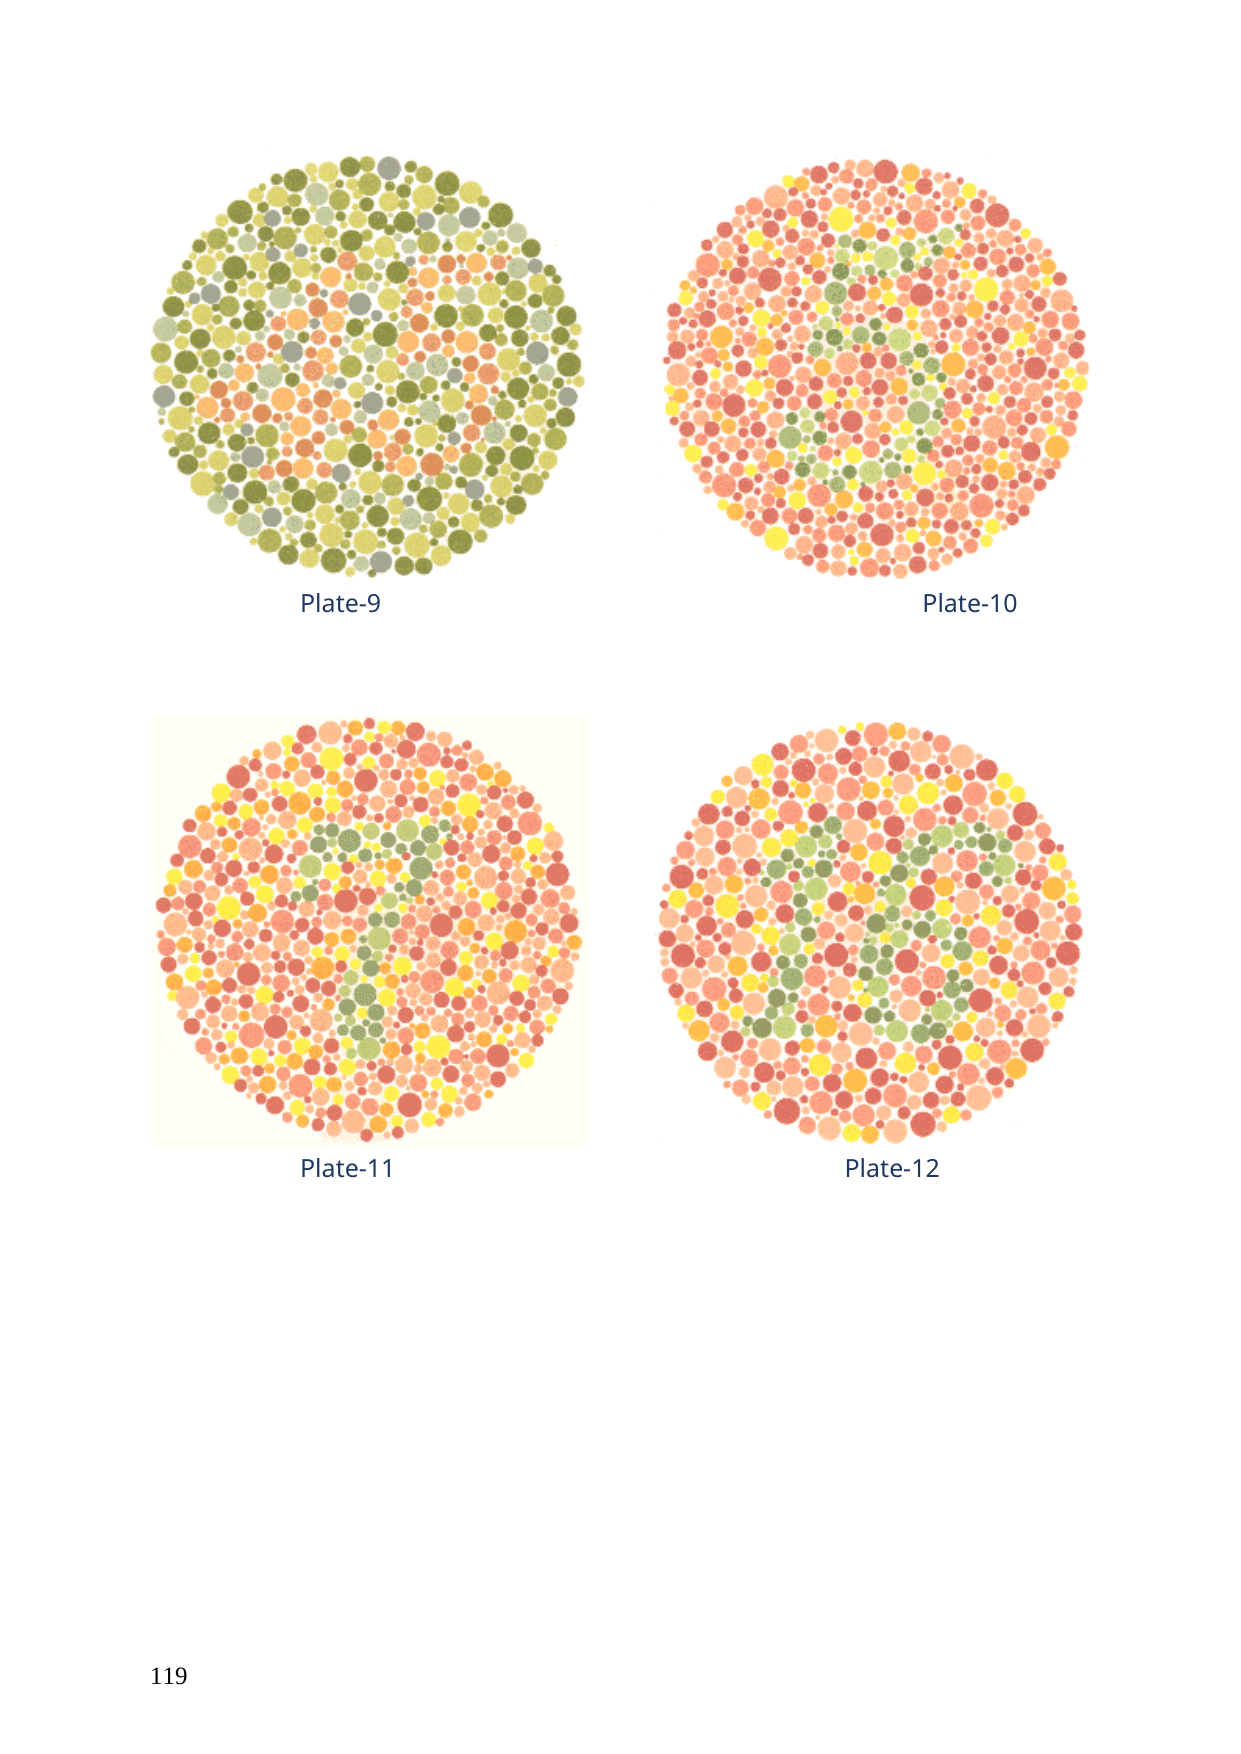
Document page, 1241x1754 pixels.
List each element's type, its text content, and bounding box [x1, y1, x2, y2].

picture [650, 715, 1089, 1147]
subtitle Plate-11 Plate-12 [225, 1151, 1090, 1185]
picture [650, 150, 1089, 582]
picture [150, 715, 589, 1147]
picture [150, 150, 589, 582]
subtitle Plate-9 Plate-10 [225, 585, 1090, 619]
